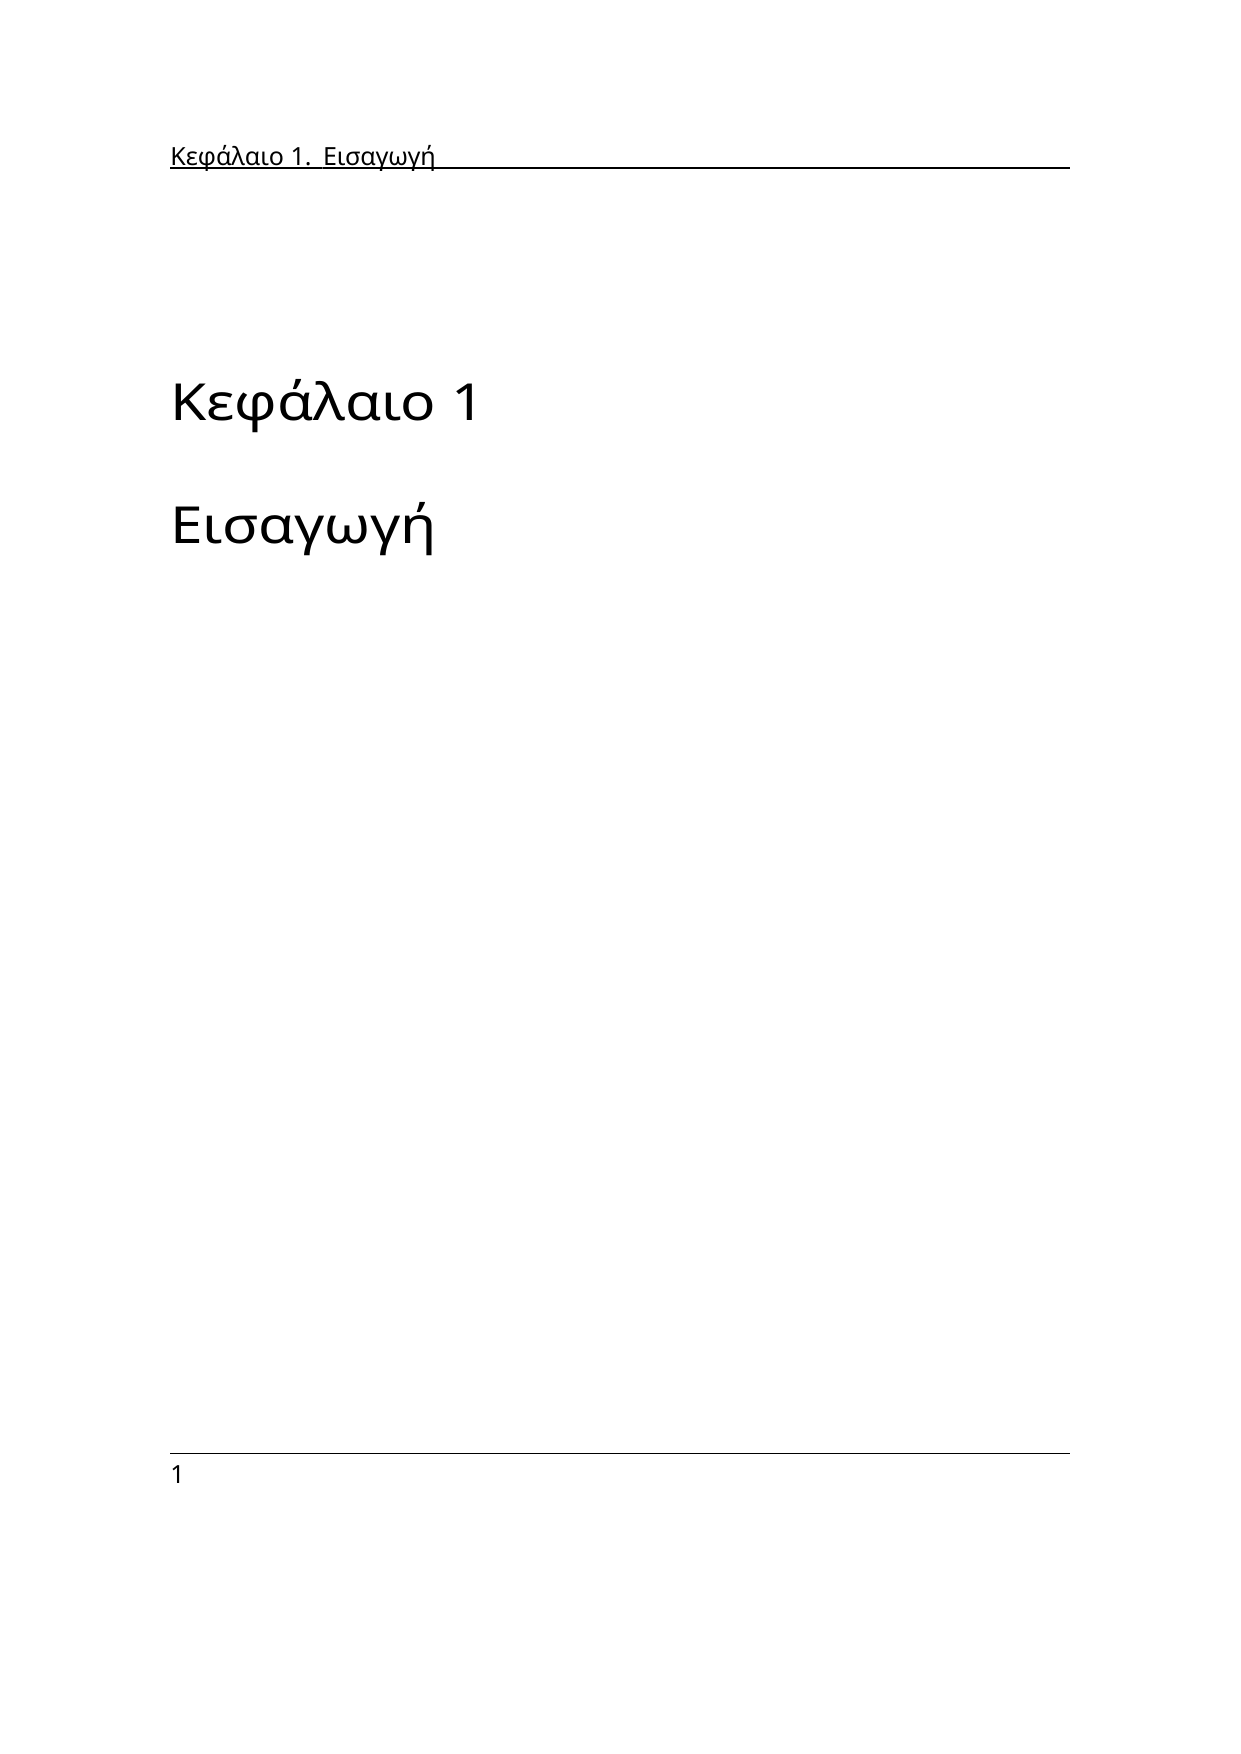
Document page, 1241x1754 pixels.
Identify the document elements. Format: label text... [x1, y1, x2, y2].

text Κεφάλαιο 1 Εισαγωγή [170, 365, 668, 558]
